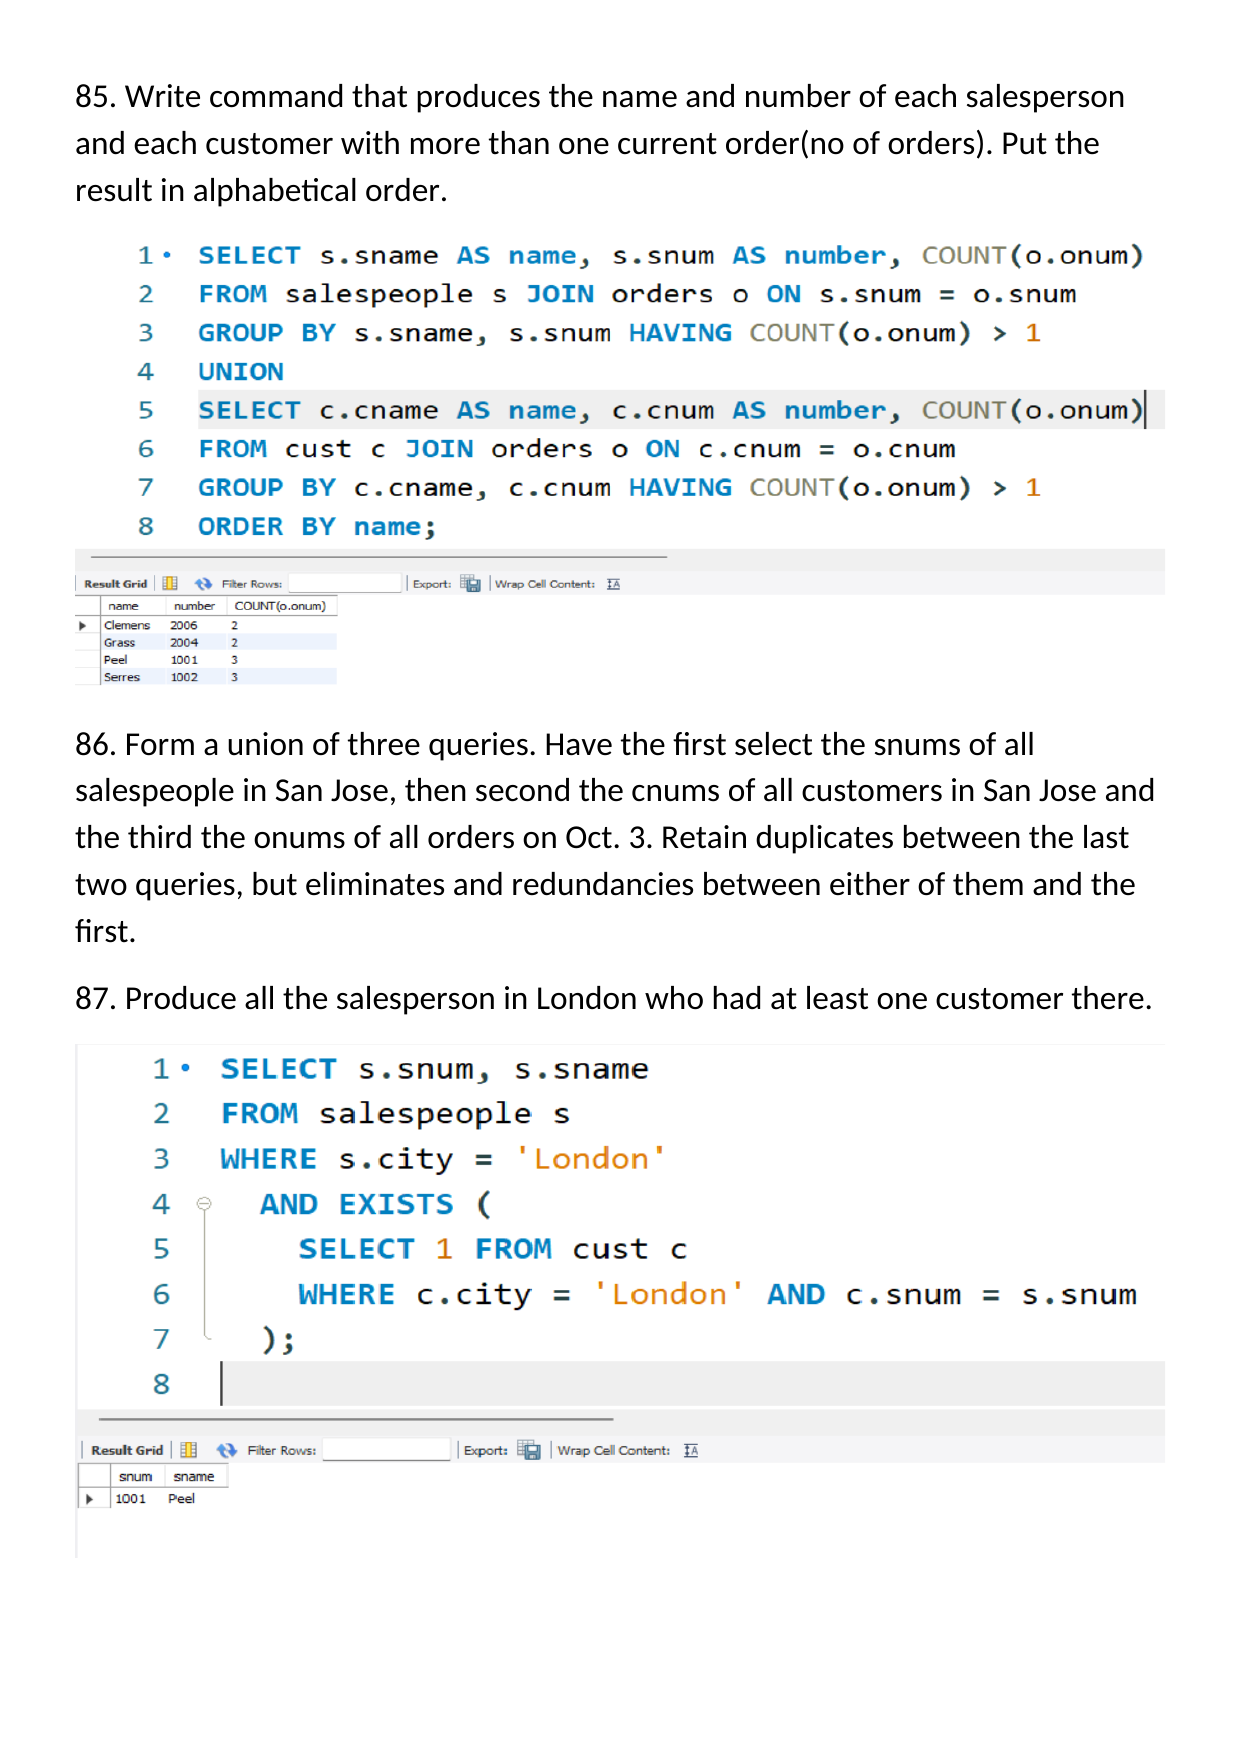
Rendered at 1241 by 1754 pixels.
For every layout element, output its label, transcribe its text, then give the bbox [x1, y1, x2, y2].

text 87. Produce all the salesperson in London who had at least one customer there. [75, 977, 1165, 1018]
picture [75, 1044, 1166, 1558]
text 86. Form a union of three queries. Have the first select the snums of all salespeople in San Jose, then second the cnums of all customers in San Jose and the third the onums of all orders on Oct. 3. Retain duplicates between the last two queries, but eliminates and redundancies between either of them and the first. [75, 722, 1165, 950]
picture [75, 236, 1166, 698]
text 85. Write command that produces the name and number of each salesperson and each customer with more than one current order(no of orders). Put the result in alphabetical order. [75, 75, 1165, 209]
